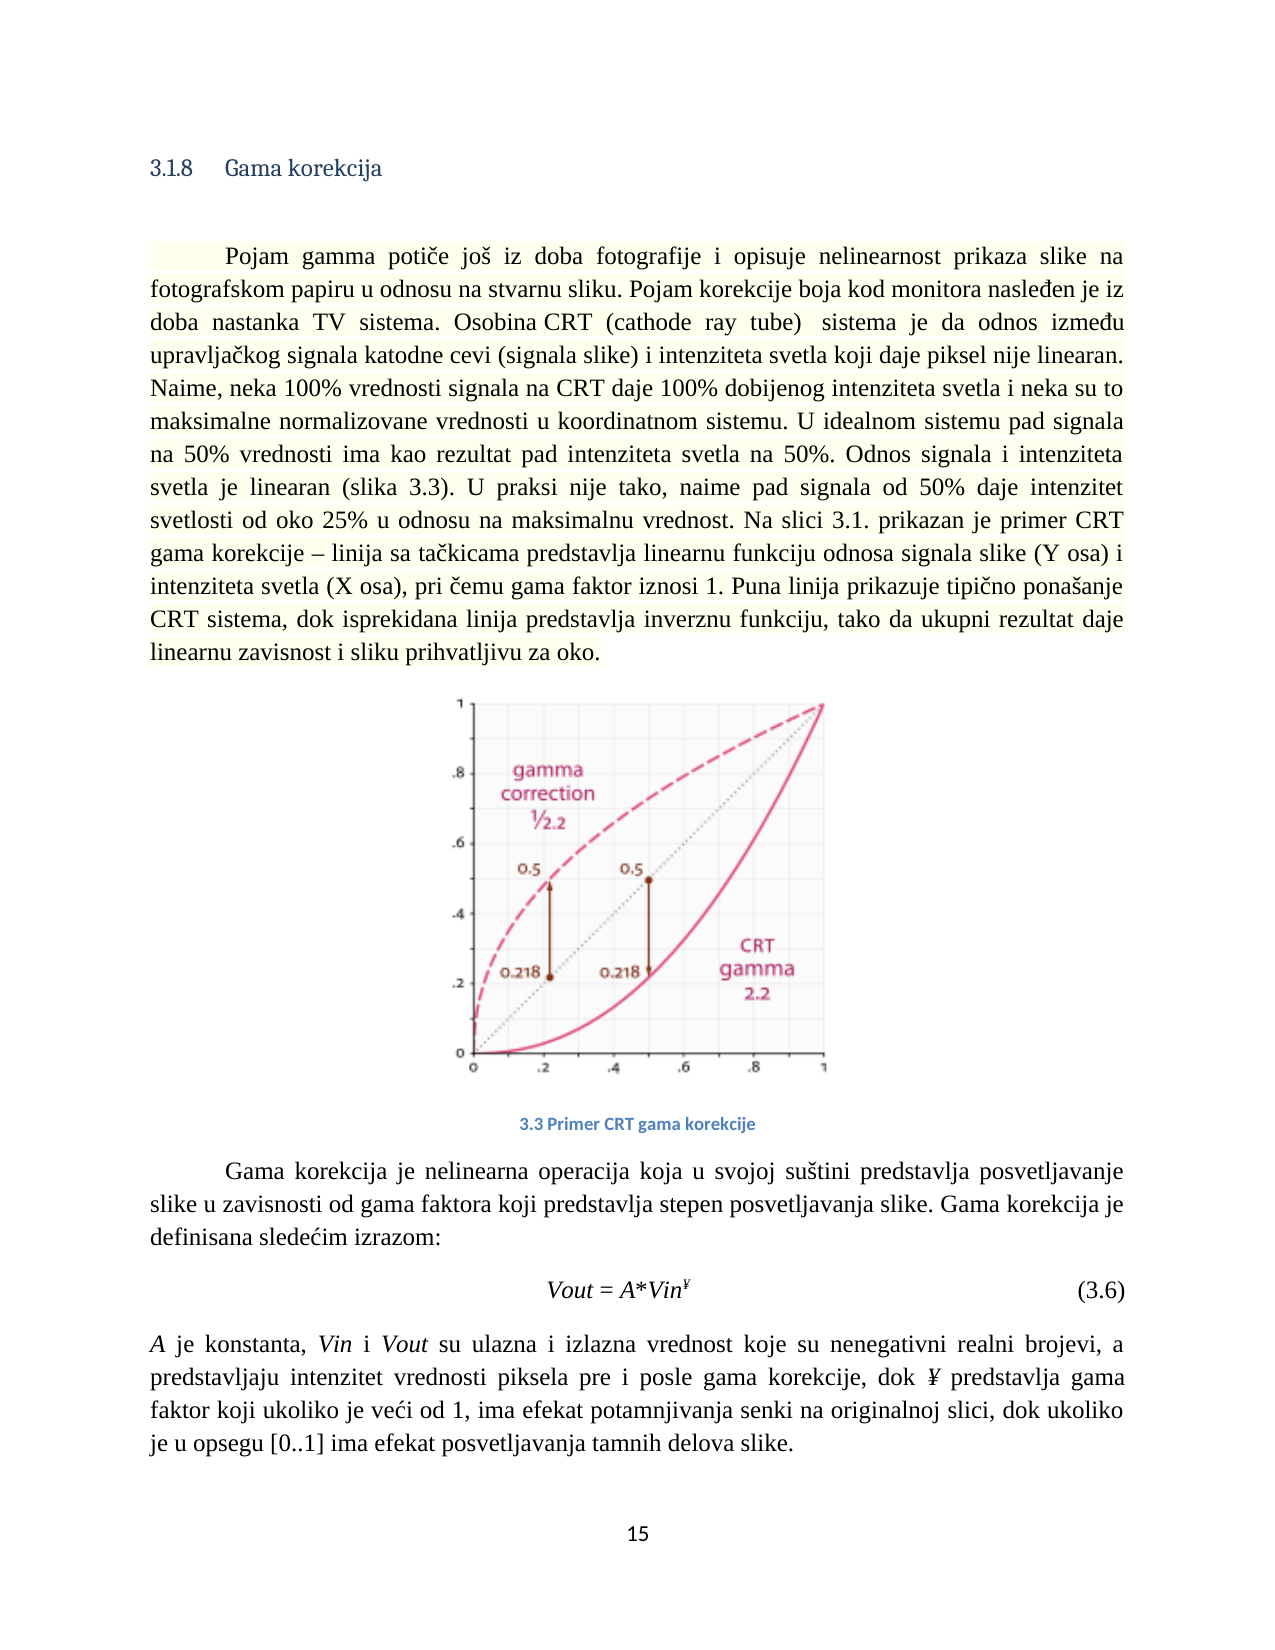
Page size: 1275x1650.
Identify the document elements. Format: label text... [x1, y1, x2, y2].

text Gama korekcija je nelinearna operacija koja u svojoj suštini predstavlja posvetljavanje slike u zavisnosti od gama faktora koji predstavlja stepen posvetljavanja slike. Gama korekcija je definisana sledećim izrazom: [150, 1156, 1125, 1251]
picture [441, 691, 834, 1087]
text A je konstanta, Vin i Vout su ulazna i izlazna vrednost koje su nenegativni realni brojevi, a predstavljaju intenzitet vrednosti piksela pre i posle gama korekcije, dok ¥ predstavlja gama faktor koji ukoliko je veći od 1, ima efekat potamnjivanja senki na originalnoj slici, dok ukoliko je u opsegu [0..1] ima efekat posvetljavanja tamnih delova slike. [150, 1329, 1125, 1457]
text 3.3 Primer CRT gama korekcije [150, 1112, 1125, 1135]
subtitle Gama korekcija [150, 154, 1125, 183]
text Vout = A*Vin¥ (3.6) [150, 1276, 1125, 1304]
